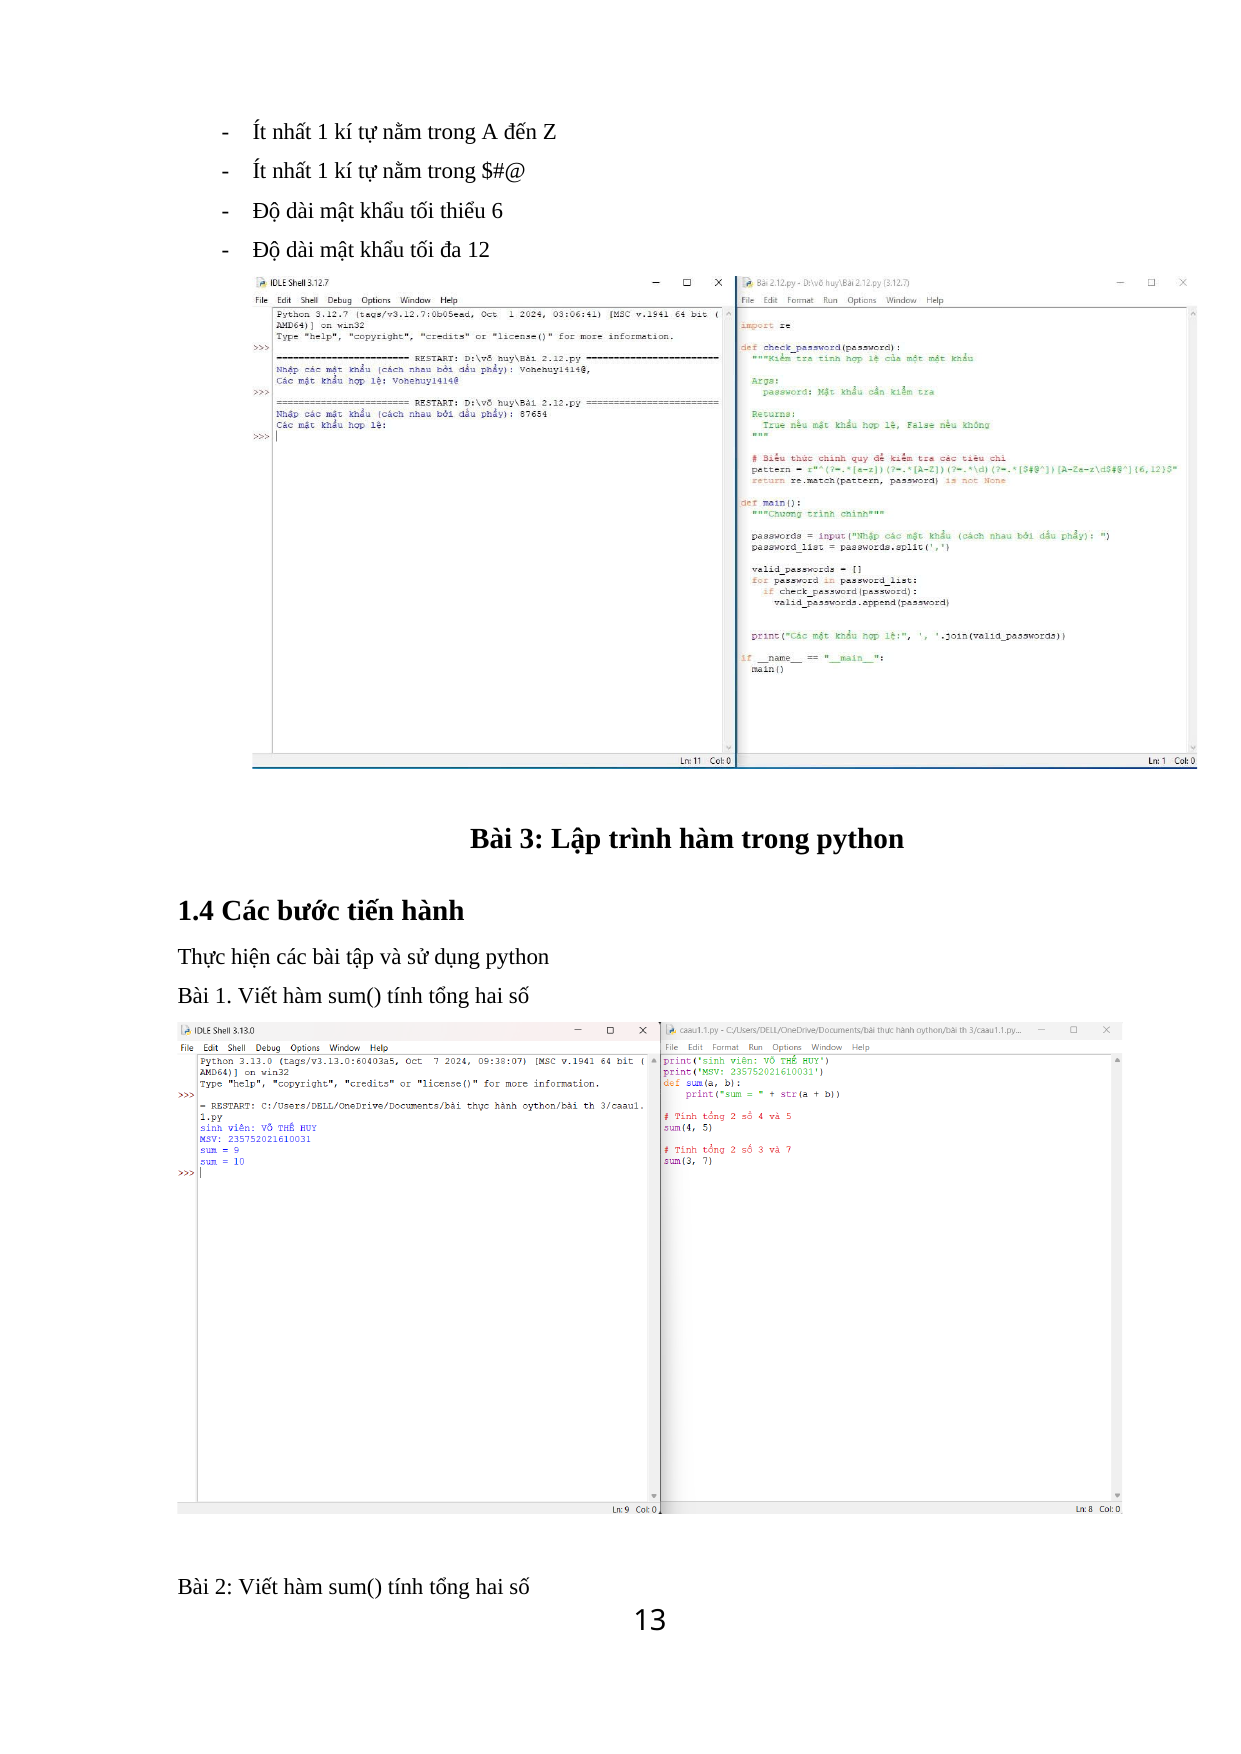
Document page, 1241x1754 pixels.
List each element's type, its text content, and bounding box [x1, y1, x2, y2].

list Ít nhất 1 kí tự nằm trong A đến Z [221, 118, 1122, 144]
text 1.4 Các bước tiến hành [177, 893, 1122, 926]
text Bài 2: Viết hàm sum() tính tổng hai số [177, 1573, 1122, 1599]
text Thực hiện các bài tập và sử dụng python [177, 943, 1122, 969]
list Bài 3: Lập trình hàm trong python [252, 822, 1122, 855]
picture [177, 1022, 1123, 1514]
list Ít nhất 1 kí tự nằm trong $#@ [221, 158, 1122, 184]
picture [252, 276, 1198, 769]
text Bài 1. Viết hàm sum() tính tổng hai số [177, 983, 1122, 1009]
list Độ dài mật khẩu tối thiểu 6 [221, 197, 1122, 223]
list Độ dài mật khẩu tối đa 12 [221, 237, 1122, 263]
